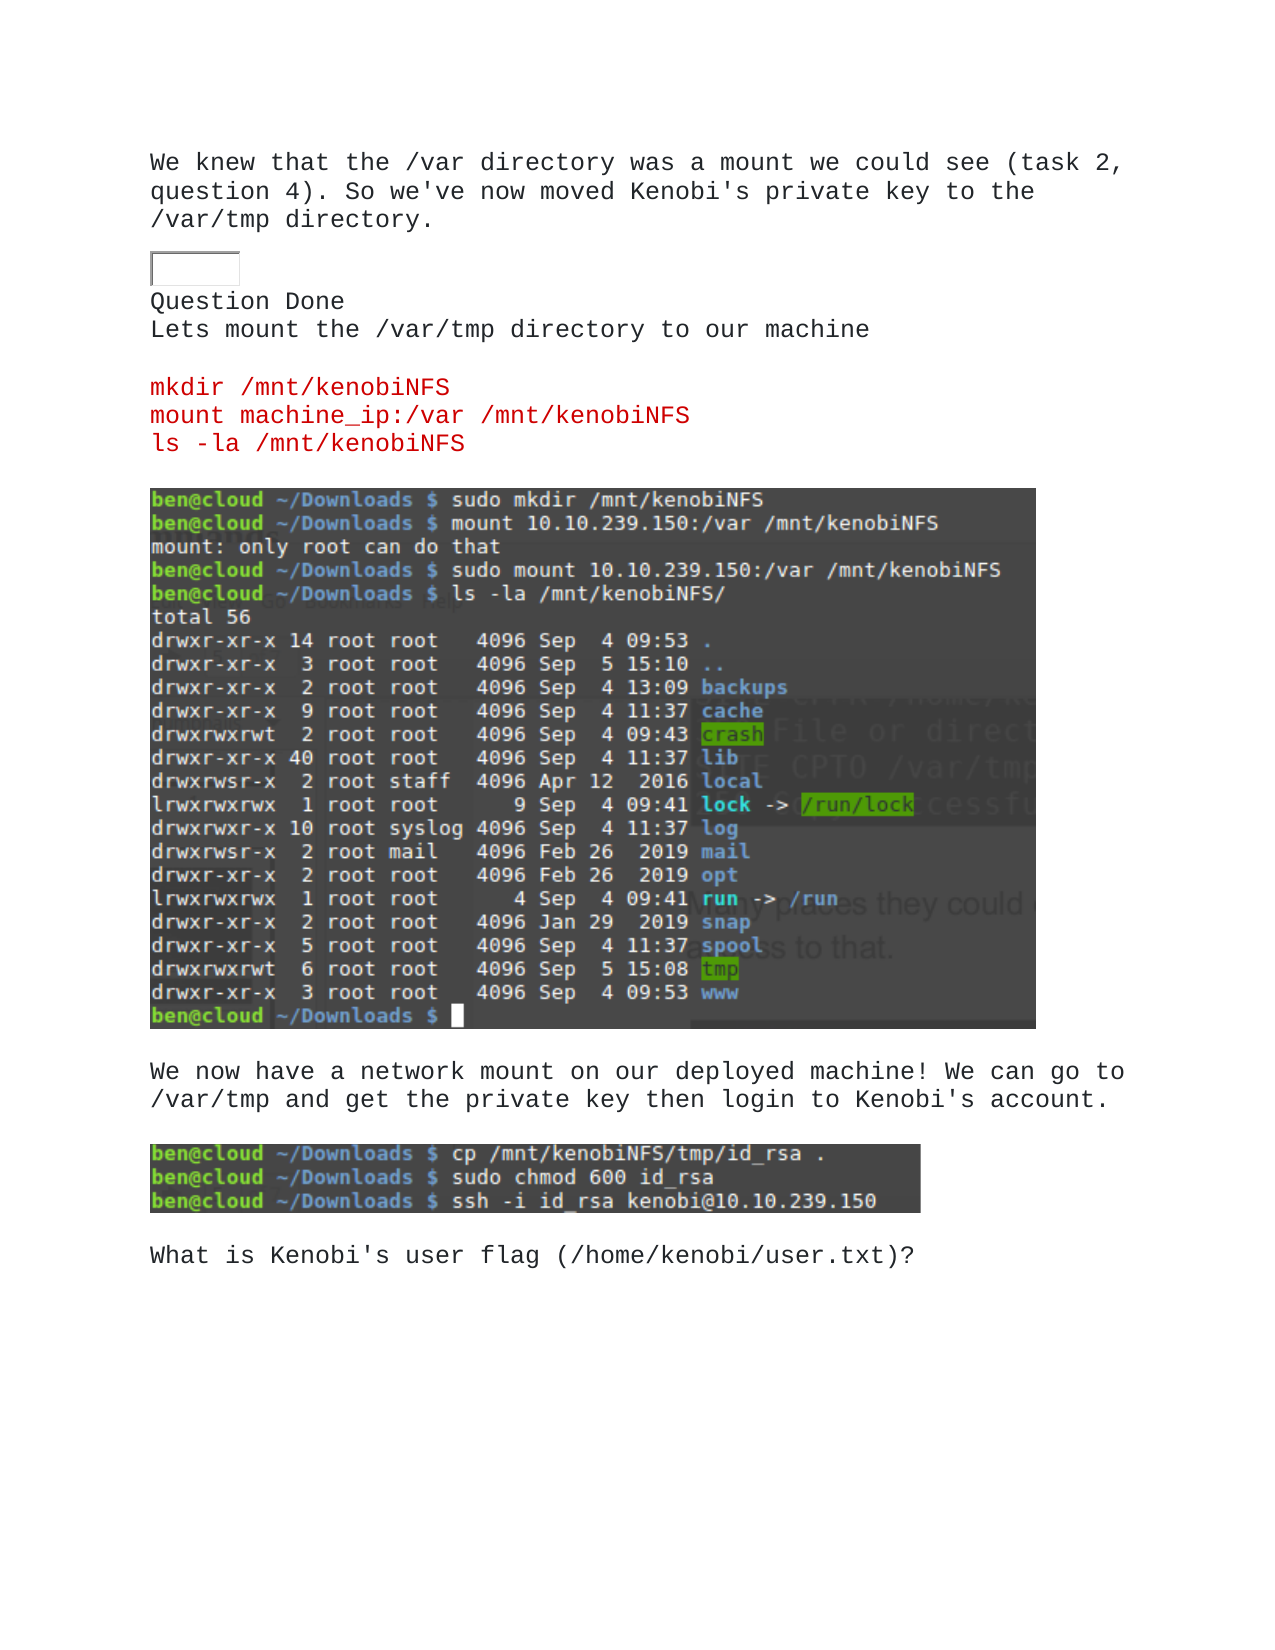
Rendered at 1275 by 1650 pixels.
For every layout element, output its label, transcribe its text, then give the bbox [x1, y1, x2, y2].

text What is Kenobi's user flag (/home/kenobi/user.txt)? [150, 1242, 1125, 1271]
text We knew that the /var directory was a mount we could see (task 2, question 4). So we've now moved Kenobi's private key to the /var/tmp directory. [150, 150, 1125, 235]
picture [150, 1144, 921, 1213]
text mkdir /mnt/kenobiNFS mount machine_ip:/var /mnt/kenobiNFS ls -la /mnt/kenobiNFS [150, 374, 1125, 459]
text Question Done [150, 288, 1125, 317]
text We now have a network mount on our deployed machine! We can go to /var/tmp and get the private key then login to Kenobi's account. [150, 1058, 1125, 1115]
picture [150, 488, 1036, 1029]
text Lets mount the /var/tmp directory to our machine [150, 317, 1125, 345]
